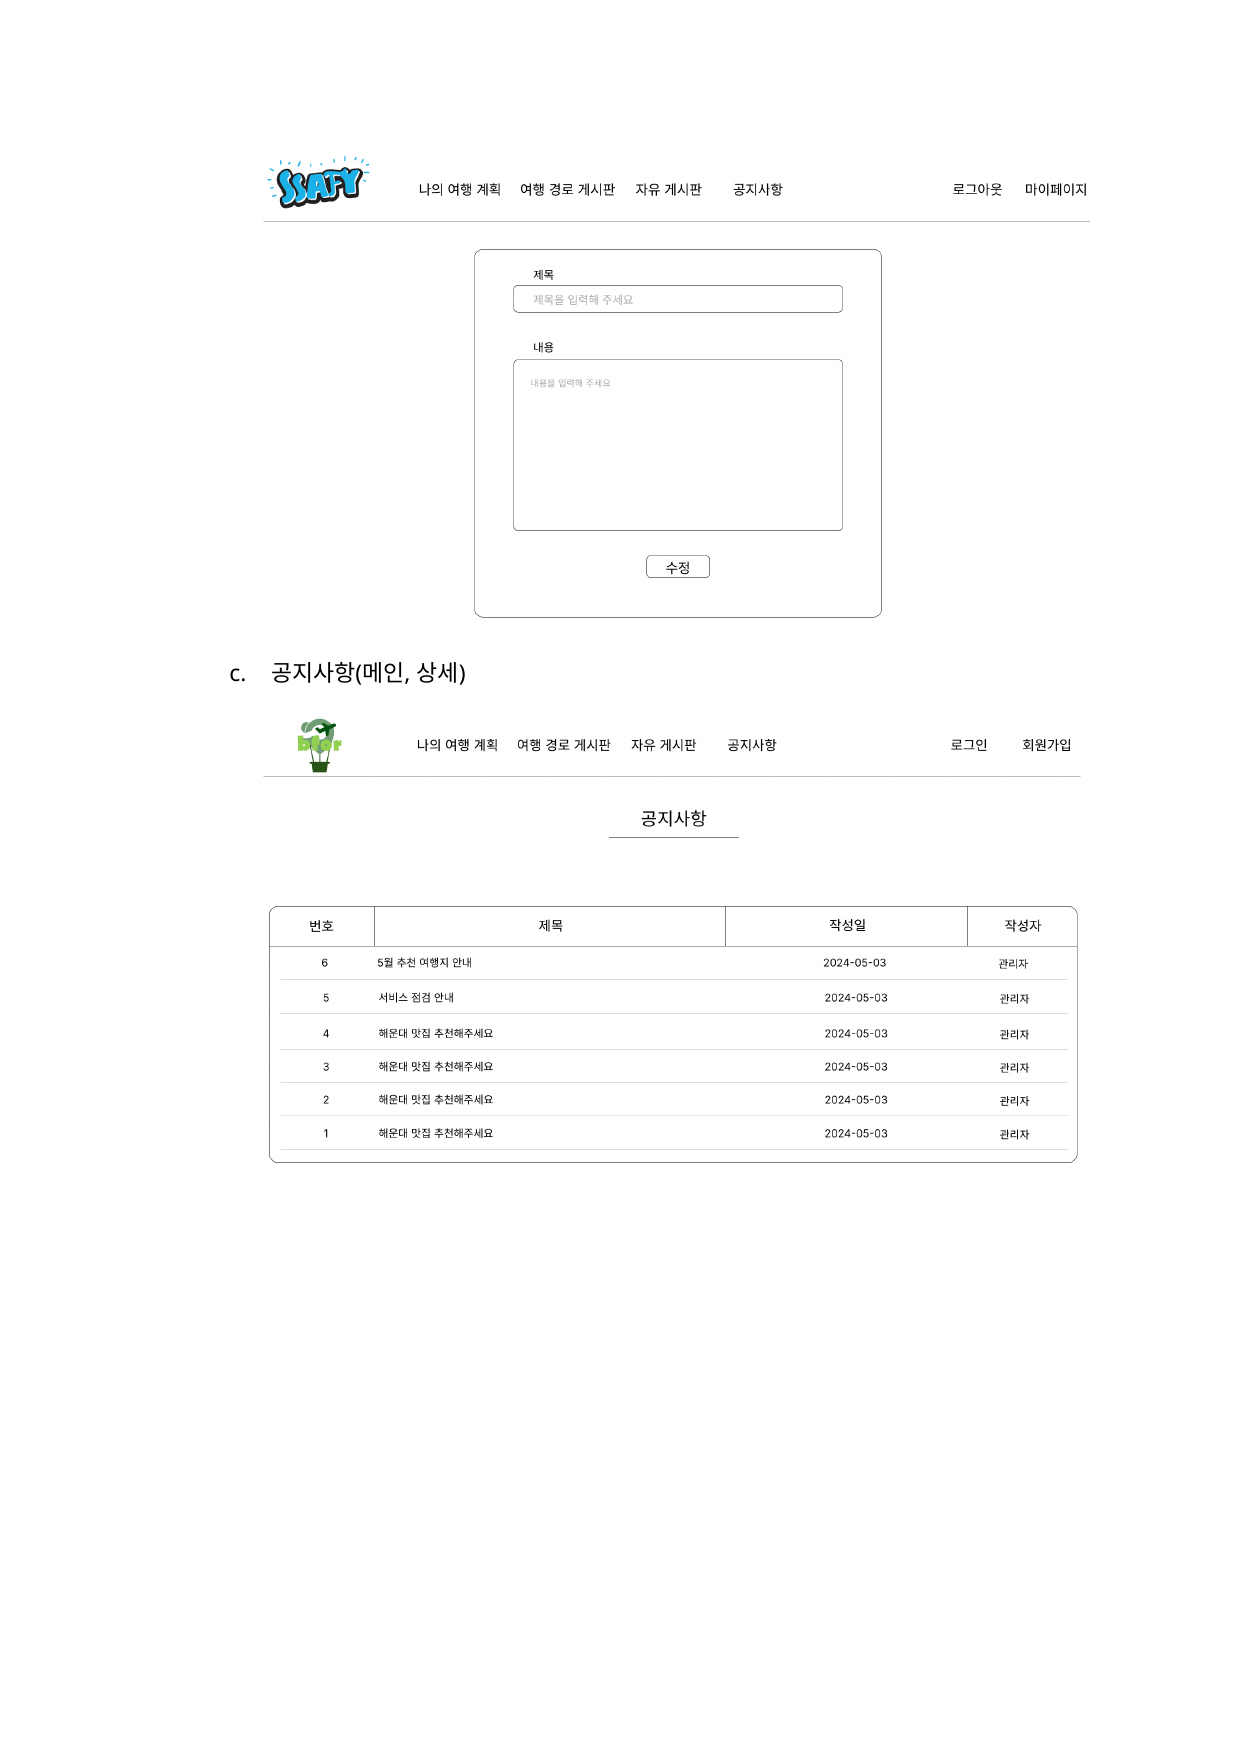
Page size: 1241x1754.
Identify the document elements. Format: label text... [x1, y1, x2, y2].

list 공지사항(메인, 상세) [229, 655, 1090, 688]
